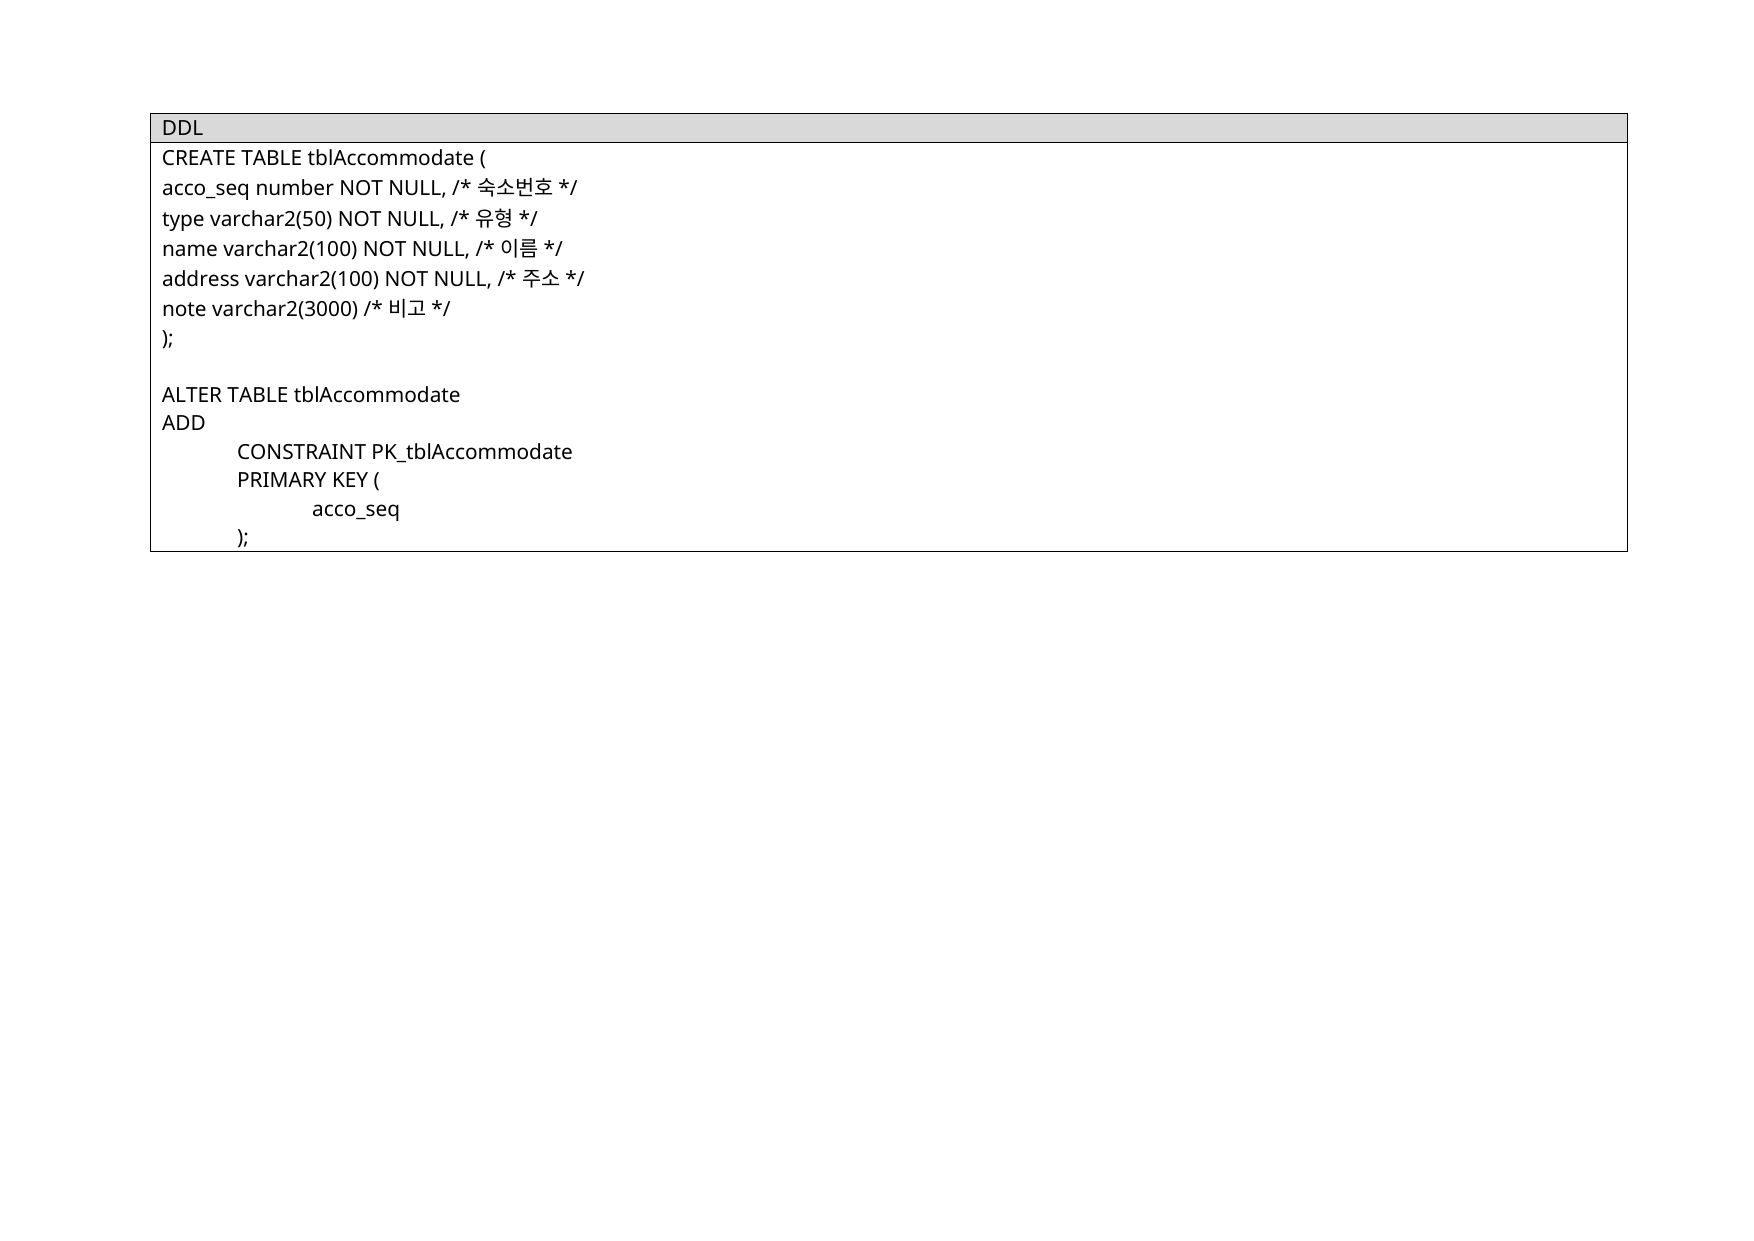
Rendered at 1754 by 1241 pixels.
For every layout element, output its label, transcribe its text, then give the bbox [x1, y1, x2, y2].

table_cell CREATE TABLE tblAccommodate ( acco_seq number NOT NULL, /* 숙소번호 */ type varchar2(50) NOT NULL, /* 유형 */ name varchar2(100) NOT NULL, /* 이름 */ address varchar2(100) NOT NULL, /* 주소 */ note varchar2(3000) /* 비고 */ ); ALTER TABLE tblAccommodate ADD CONSTRAINT PK_tblAccommodate PRIMARY KEY ( acco_seq ); [151, 143, 1627, 551]
table_cell DDL [151, 114, 1627, 142]
